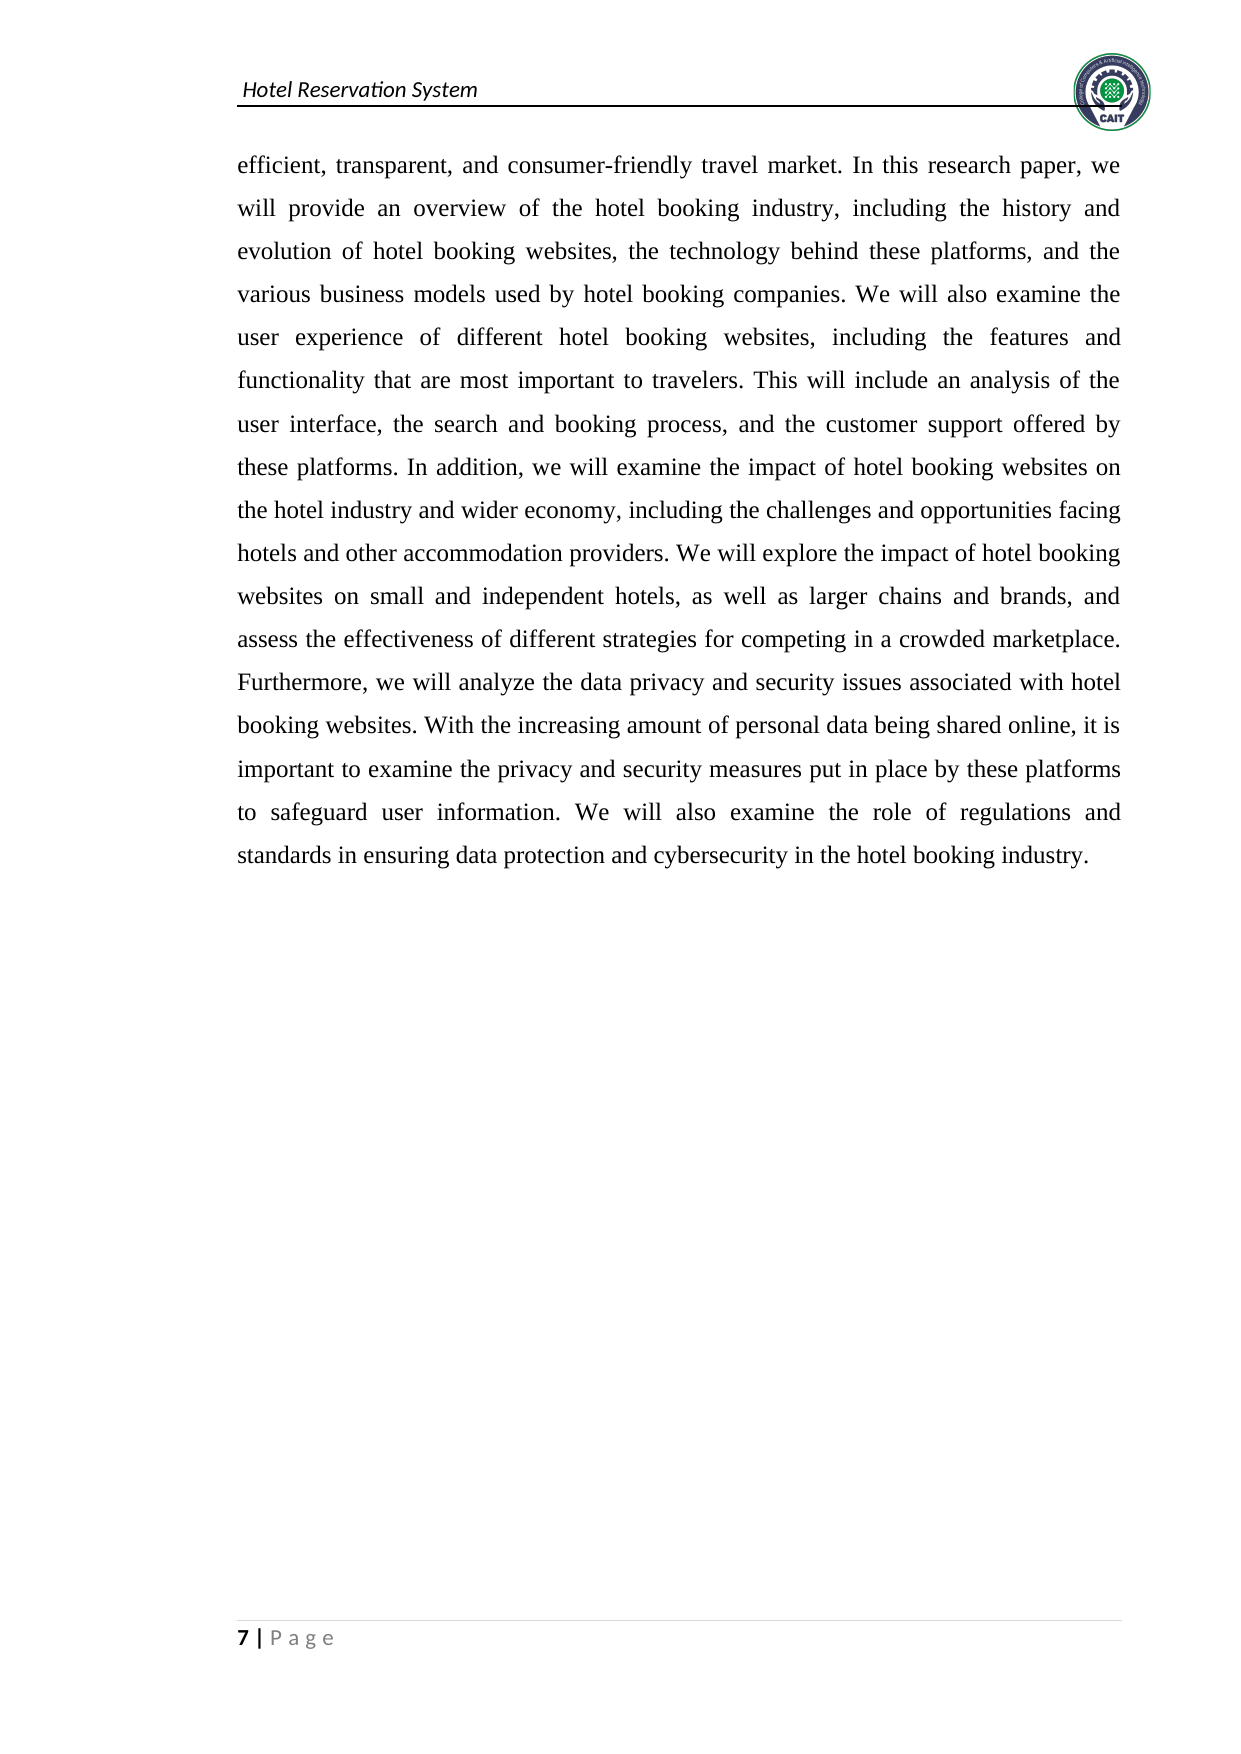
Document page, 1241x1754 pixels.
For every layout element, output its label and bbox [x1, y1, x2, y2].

picture [1073, 53, 1151, 131]
text [237, 150, 1122, 869]
